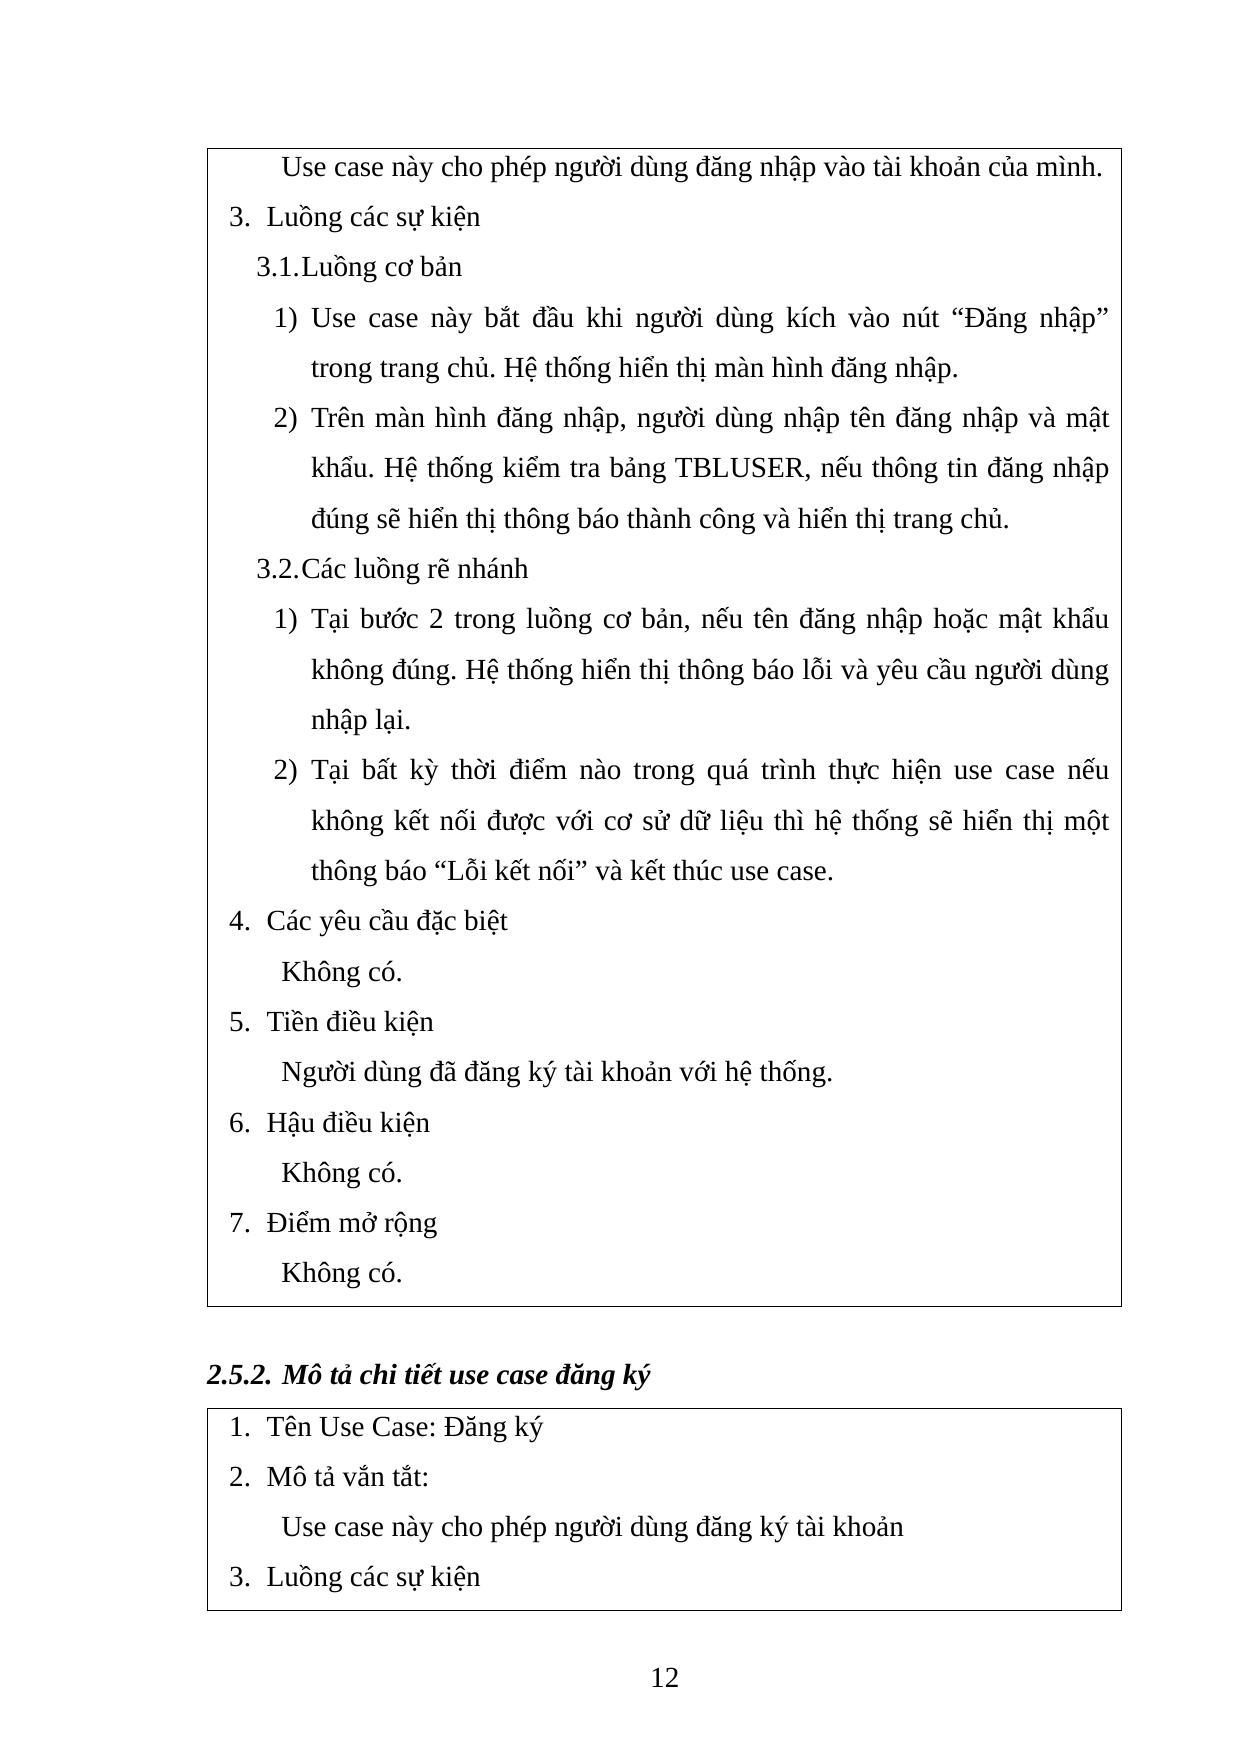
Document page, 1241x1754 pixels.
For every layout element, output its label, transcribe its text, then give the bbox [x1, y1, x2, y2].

subtitle Mô tả chi tiết use case đăng ký [207, 1357, 1122, 1391]
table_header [208, 149, 1121, 1306]
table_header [208, 1409, 1121, 1610]
